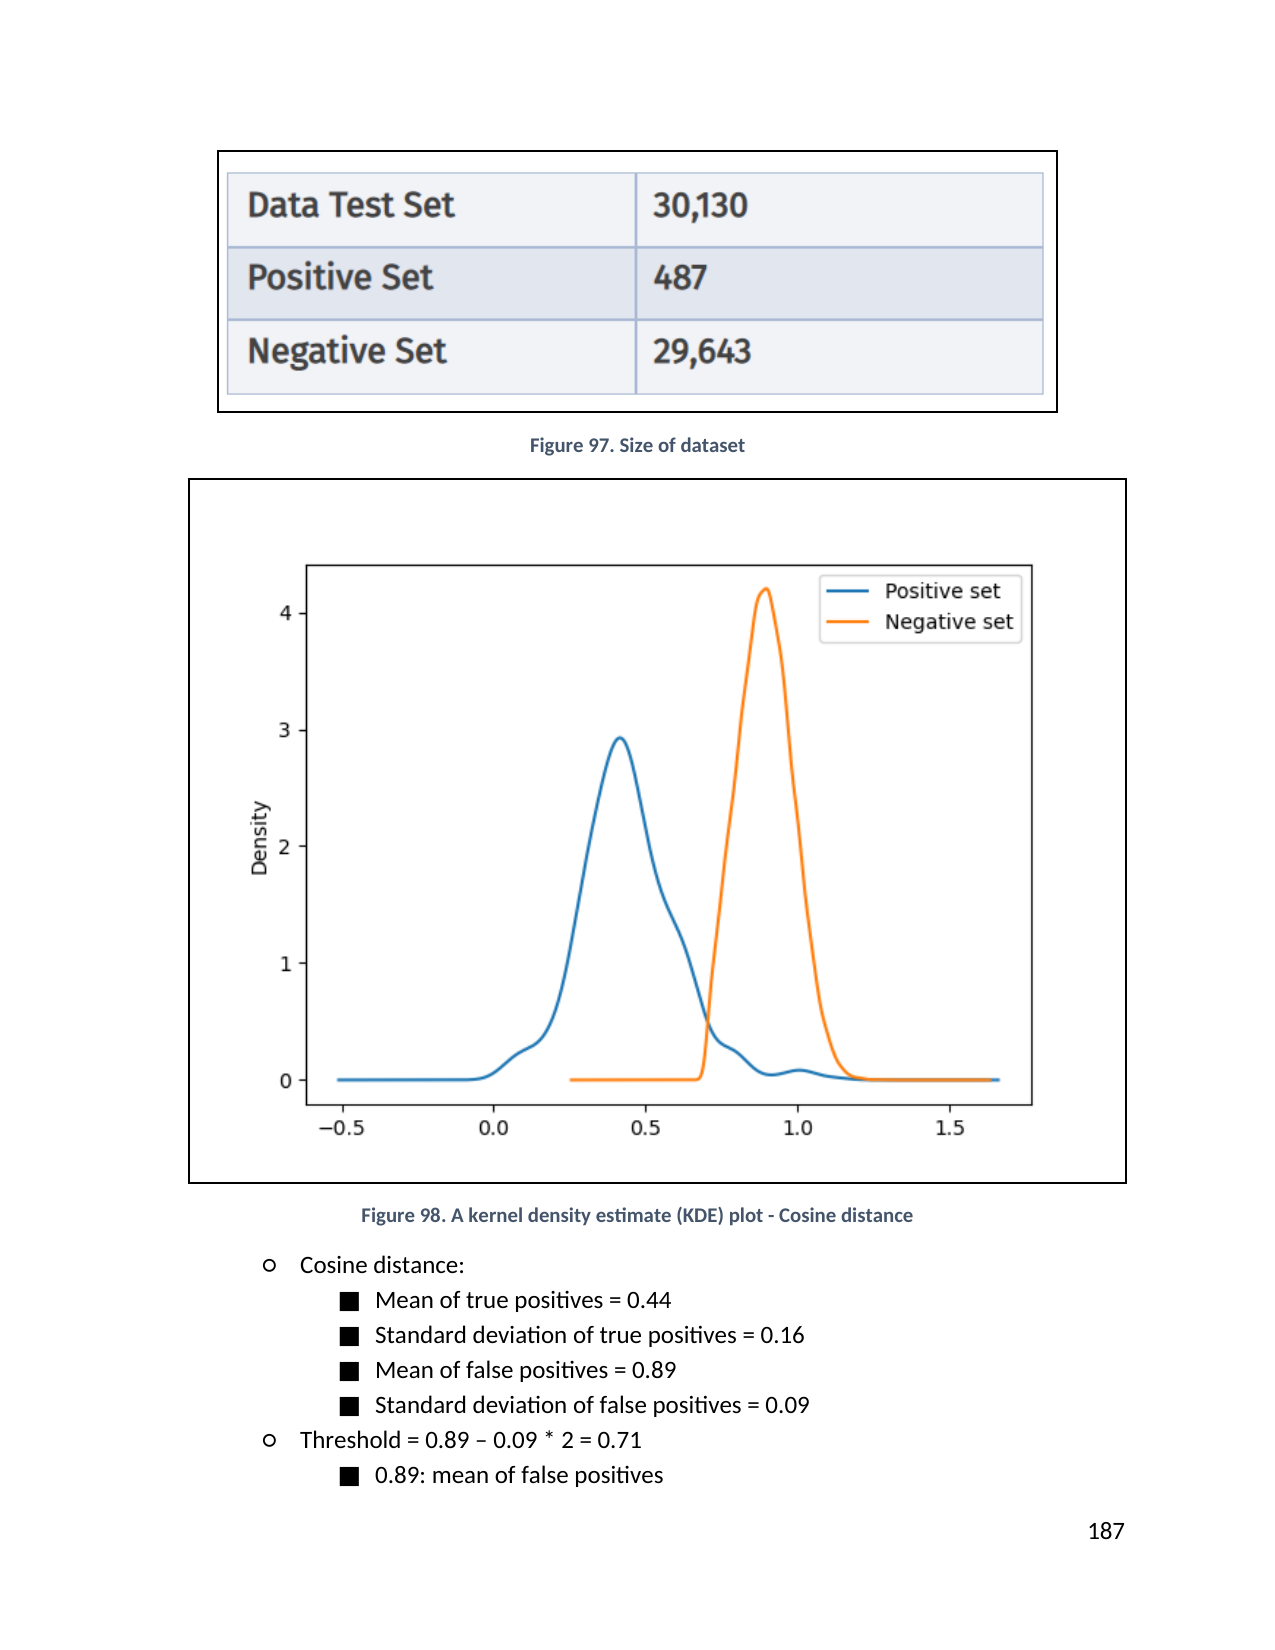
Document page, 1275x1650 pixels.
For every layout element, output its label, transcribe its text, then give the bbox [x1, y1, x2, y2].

list Threshold = 0.89 – 0.09 * 2 = 0.71 [262, 1424, 1125, 1454]
picture [190, 480, 1125, 1182]
list 0.89: mean of false positives [337, 1459, 1125, 1489]
picture [219, 152, 1056, 411]
list Standard deviation of true positives = 0.16 [337, 1319, 1125, 1349]
list Cosine distance: [262, 1249, 1125, 1279]
list Mean of true positives = 0.44 [337, 1284, 1125, 1314]
list Mean of false positives = 0.89 [337, 1354, 1125, 1384]
list Standard deviation of false positives = 0.09 [337, 1389, 1125, 1419]
